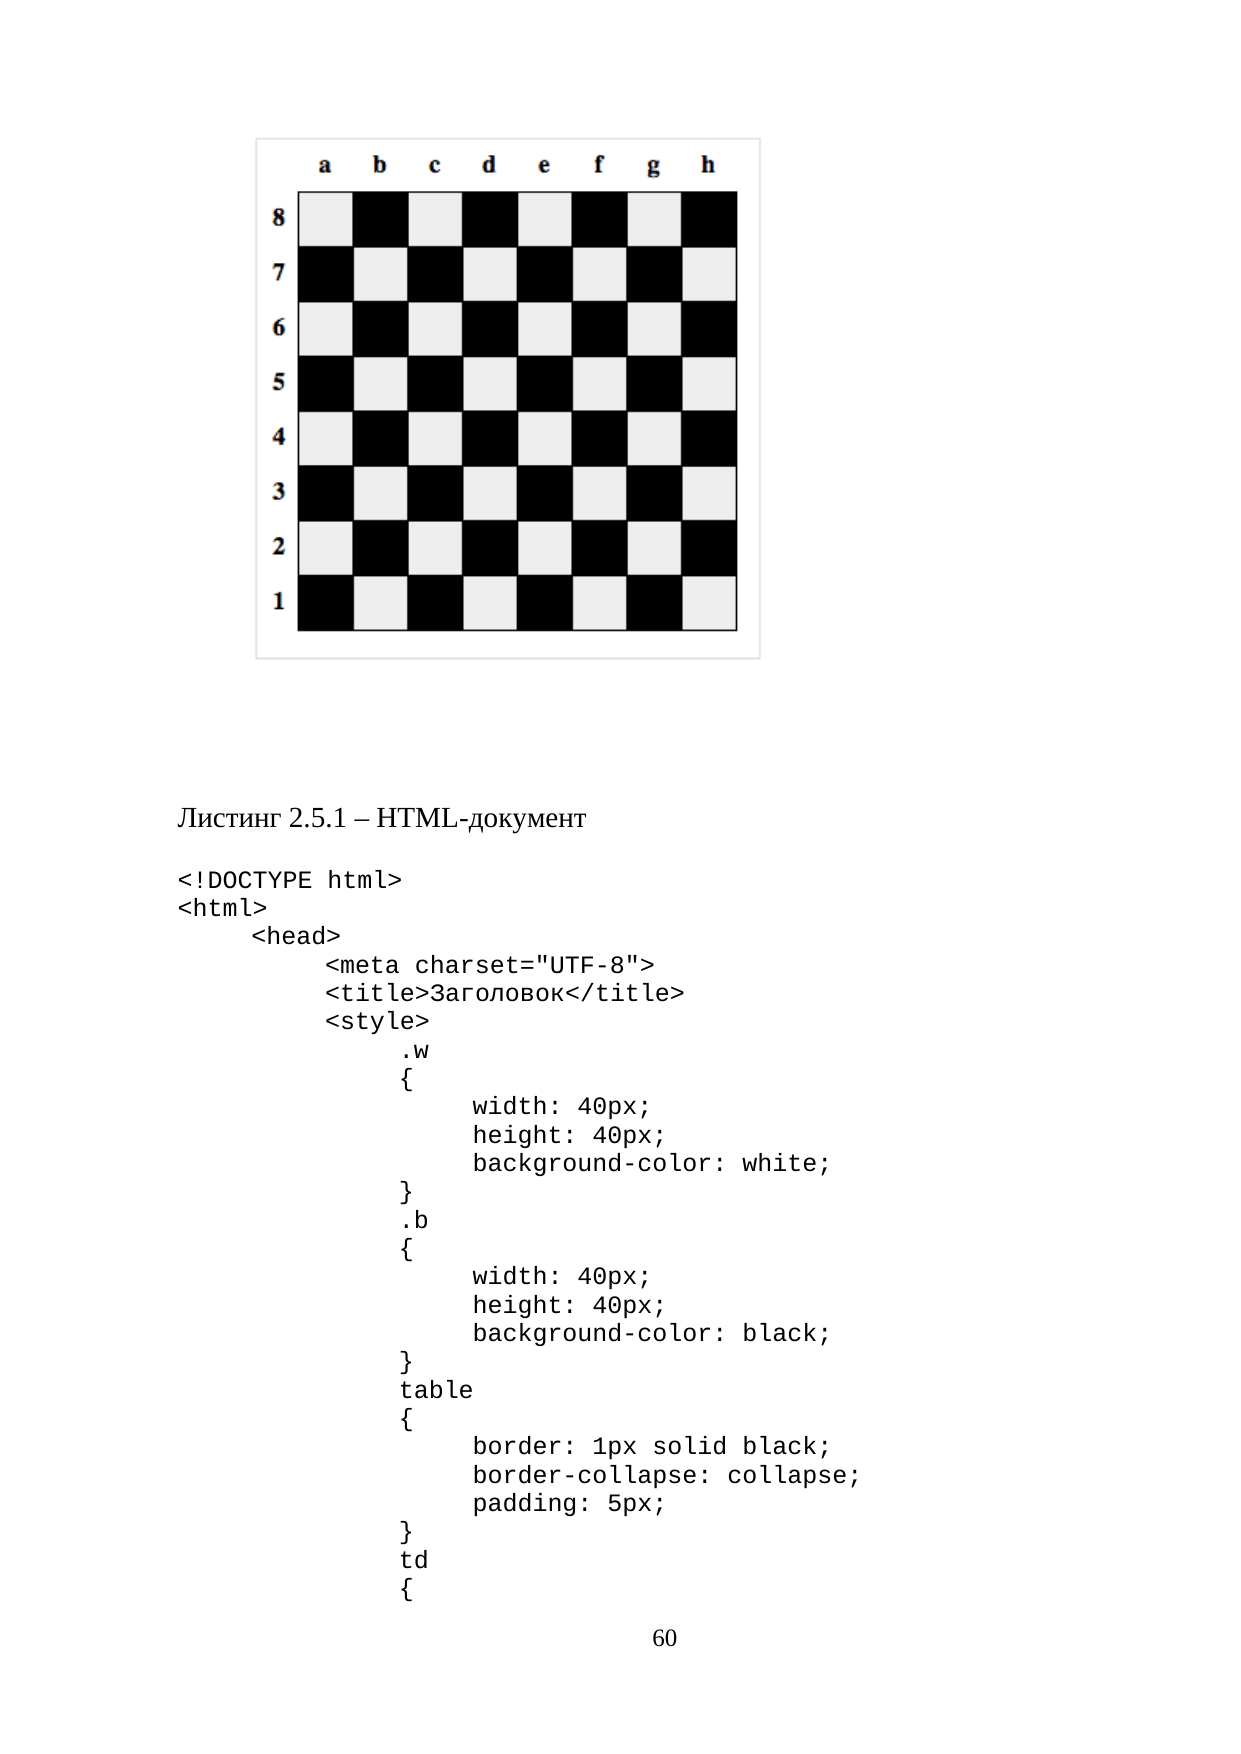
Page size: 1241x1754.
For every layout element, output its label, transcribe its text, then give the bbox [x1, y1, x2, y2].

text <title>Заголовок</title> [177, 981, 1152, 1009]
text { [177, 1406, 1152, 1434]
text <html> [177, 896, 1152, 924]
text .w [177, 1037, 1152, 1066]
text .b [177, 1207, 1152, 1236]
picture [251, 118, 772, 669]
text background-color: white; [177, 1151, 1152, 1179]
text <meta charset="UTF-8"> [177, 952, 1152, 981]
text table [177, 1377, 1152, 1406]
text { [177, 1576, 1152, 1604]
text <!DOCTYPE html> [177, 867, 1152, 896]
text border: 1px solid black; [177, 1434, 1152, 1462]
text background-color: black; [177, 1321, 1152, 1349]
text width: 40px; [177, 1264, 1152, 1292]
text } [177, 1179, 1152, 1207]
text } [177, 1519, 1152, 1547]
text padding: 5px; [177, 1491, 1152, 1519]
text td [177, 1547, 1152, 1576]
text <head> [177, 924, 1152, 952]
text height: 40px; [177, 1292, 1152, 1321]
text { [177, 1236, 1152, 1264]
text border-collapse: collapse; [177, 1462, 1152, 1491]
text { [177, 1066, 1152, 1094]
text <style> [177, 1009, 1152, 1037]
text height: 40px; [177, 1122, 1152, 1151]
text width: 40px; [177, 1094, 1152, 1122]
text } [177, 1349, 1152, 1377]
text Листинг 2.5.1 – HTML-документ [177, 800, 1152, 834]
